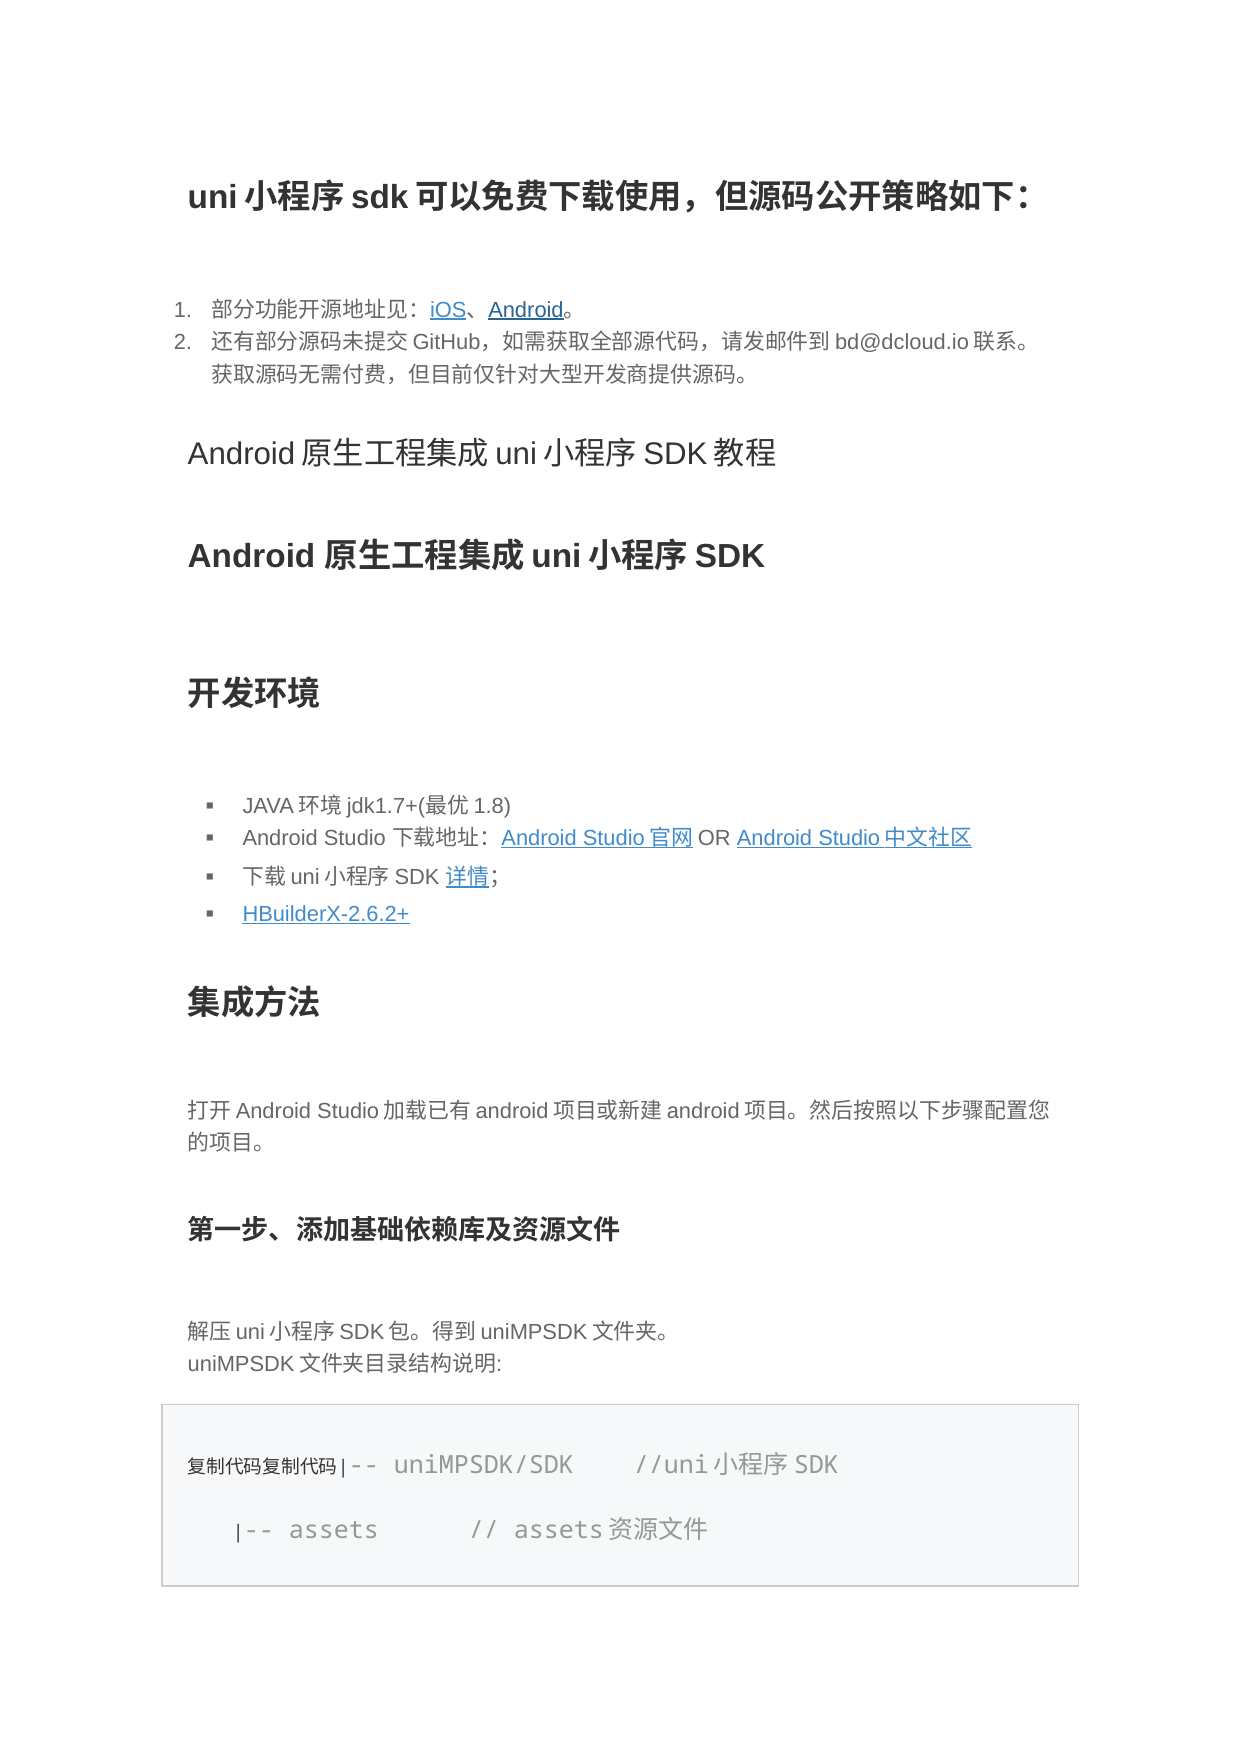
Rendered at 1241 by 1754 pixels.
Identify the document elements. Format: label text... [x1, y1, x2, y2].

subtitle uni小程序sdk可以免费下载使用，但源码公开策略如下： [187, 162, 1053, 227]
subtitle 第一步、添加基础依赖库及资源文件 [187, 1195, 1053, 1260]
subtitle 开发环境 [187, 658, 1053, 723]
text 解压uni小程序SDK包。得到uniMPSDK文件夹。 uniMPSDK文件夹目录结构说明: [187, 1313, 1053, 1378]
subtitle Android原生工程集成uni小程序SDK教程 [187, 418, 1053, 483]
text 打开Android Studio加载已有android项目或新建android项目。然后按照以下步骤配置您的项目。 [187, 1092, 1053, 1157]
list Android Studio 下载地址：Android Studio官网 OR Android Studio中文社区 [205, 820, 1053, 852]
text |-- assets // assets资源文件 [163, 1468, 1078, 1585]
list 还有部分源码未提交GitHub，如需获取全部源代码，请发邮件到bd@dcloud.io联系。获取源码无需付费，但目前仅针对大型开发商提供源码。 [173, 324, 1053, 389]
subtitle 集成方法 [187, 967, 1053, 1032]
list HBuilderX-2.6.2+ [205, 897, 1053, 930]
list JAVA环境 jdk1.7+(最优1.8) [205, 787, 1053, 820]
subtitle Android 原生工程集成uni小程序SDK [187, 520, 1053, 585]
list 部分功能开源地址见：iOS、Android。 [173, 291, 1053, 324]
text 复制代码复制代码|-- uniMPSDK/SDK //uni小程序SDK [163, 1405, 1078, 1468]
list 下载uni小程序 SDK 详情； [205, 858, 1053, 891]
